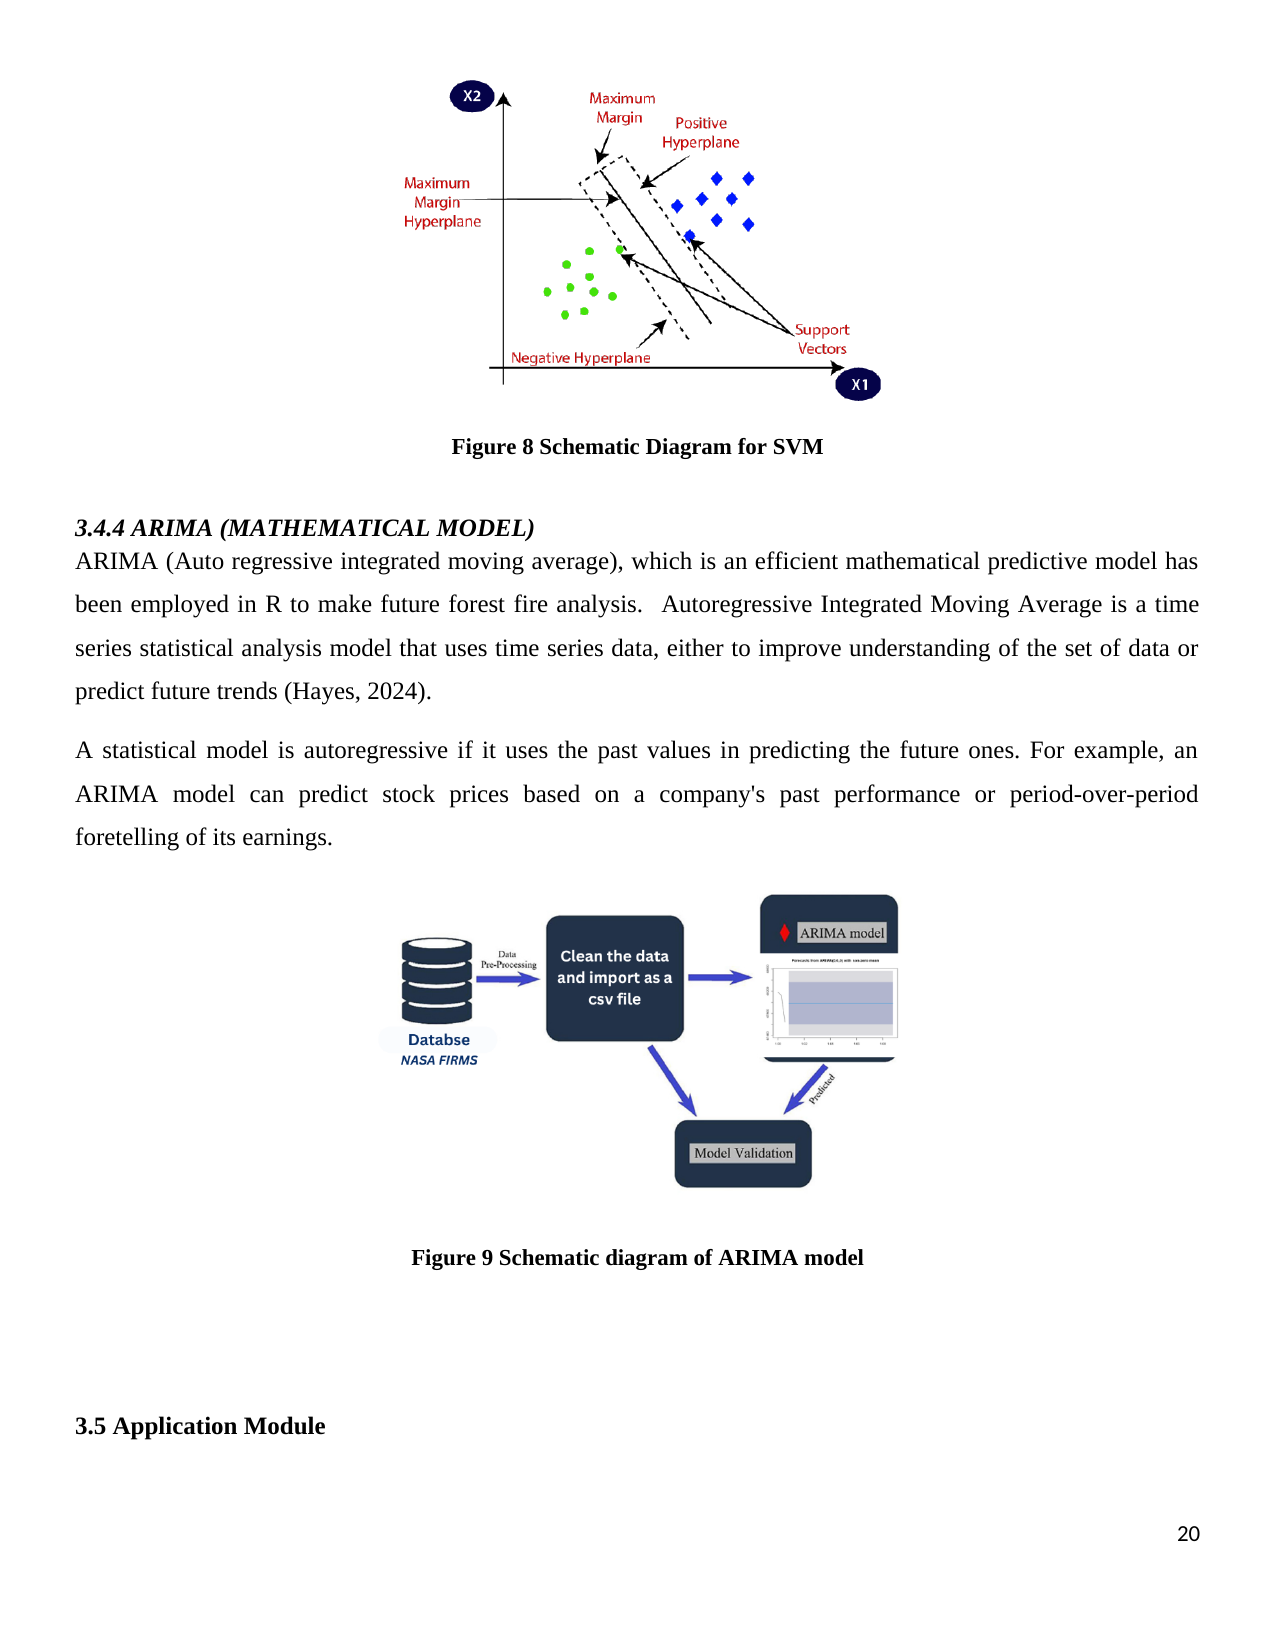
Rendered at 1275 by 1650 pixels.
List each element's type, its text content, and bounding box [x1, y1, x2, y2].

subtitle 3.4.4 ARIMA (MATHEMATICAL MODEL) [75, 513, 1200, 542]
text Figure 8 Schematic Diagram for SVM [75, 433, 1200, 459]
text A statistical model is autoregressive if it uses the past values in predicting the future ones. For example, an ARIMA model can predict stock prices based on a company's past performance or period-over-period foretelling of its earnings. [75, 736, 1200, 851]
picture [370, 881, 905, 1214]
picture [394, 75, 881, 403]
text ARIMA (Auto regressive integrated moving average), which is an efficient mathematical predictive model has been employed in R to make future forest fire analysis. Autoregressive Integrated Moving Average is a time series statistical analysis model that uses time series data, either to improve understanding of the set of data or predict future trends. [75, 575, 1200, 704]
subtitle 3.5 Application Module [75, 1411, 1200, 1440]
text Figure 9 Schematic diagram of ARIMA model [75, 1244, 1200, 1271]
